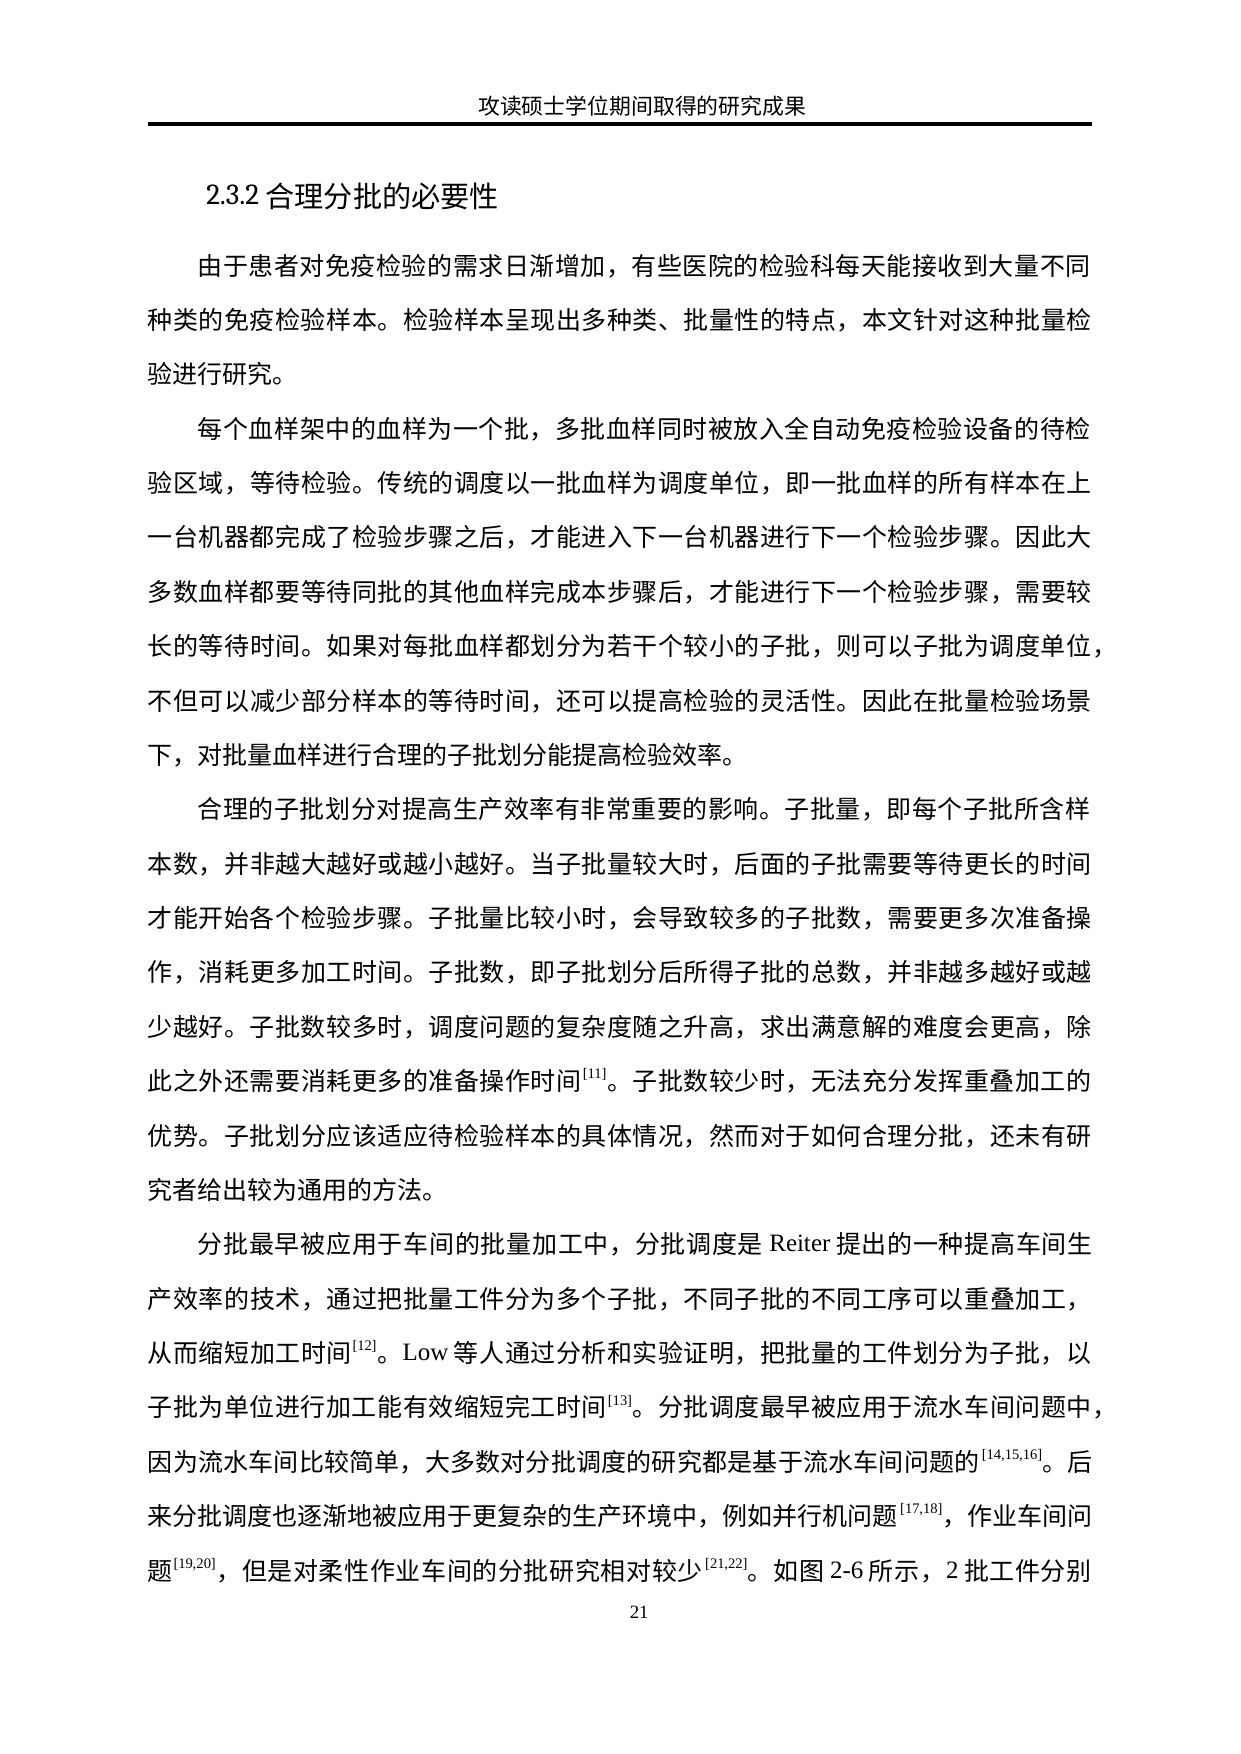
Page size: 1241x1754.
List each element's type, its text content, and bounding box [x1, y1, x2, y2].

text 合理的子批划分对提高生产效率有非常重要的影响。子批量，即每个子批所含样本数，并非越大越好或越小越好。当子批量较大时，后面的子批需要等待更长的时间才能开始各个检验步骤。子批量比较小时，会导致较多的子批数，需要更多次准备操作，消耗更多加工时间。子批数，即子批划分后所得子批的总数，并非越多越好或越少越好。子批数较多时，调度问题的复杂度随之升高，求出满意解的难度会更高，除此之外还需要消耗更多的准备操作时间[11]。子批数较少时，无法充分发挥重叠加工的优势。子批划分应该适应待检验样本的具体情况，然而对于如何合理分批，还未有研究者给出较为通用的方法。 [148, 790, 1092, 1207]
text 每个血样架中的血样为一个批，多批血样同时被放入全自动免疫检验设备的待检验区域，等待检验。传统的调度以一批血样为调度单位，即一批血样的所有样本在上一台机器都完成了检验步骤之后，才能进入下一台机器进行下一个检验步骤。因此大多数血样都要等待同批的其他血样完成本步骤后，才能进行下一个检验步骤，需要较长的等待时间。如果对每批血样都划分为若干个较小的子批，则可以子批为调度单位，不但可以减少部分样本的等待时间，还可以提高检验的灵活性。因此在批量检验场景下，对批量血样进行合理的子批划分能提高检验效率。 [148, 409, 1092, 772]
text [148, 1225, 1092, 1587]
text 由于患者对免疫检验的需求日渐增加，有些医院的检验科每天能接收到大量不同种类的免疫检验样本。检验样本呈现出多种类、批量性的特点，本文针对这种批量检验进行研究。 [148, 246, 1092, 391]
subtitle 2.3.2 合理分批的必要性 [148, 161, 1092, 229]
